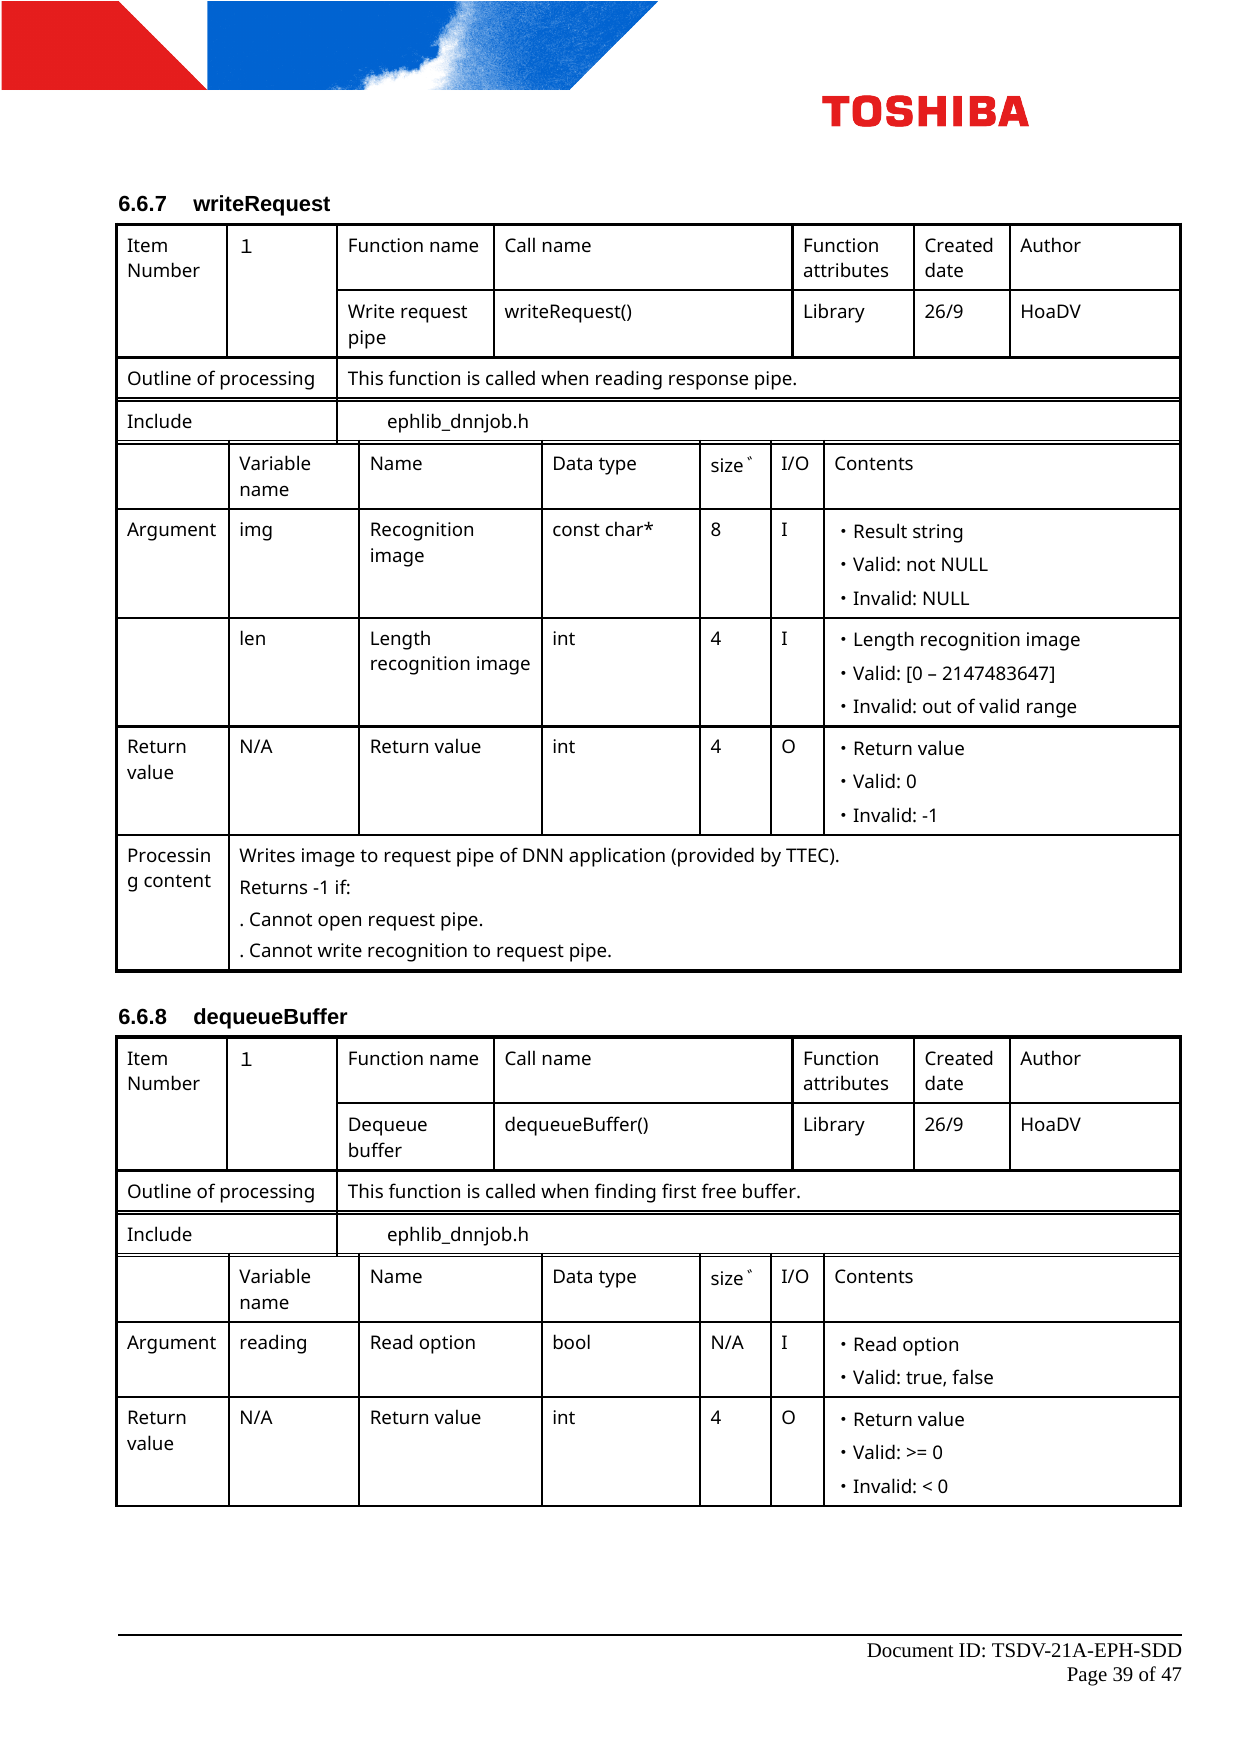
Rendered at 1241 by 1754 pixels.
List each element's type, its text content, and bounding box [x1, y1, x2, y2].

table_cell Recognition image [360, 510, 541, 617]
table_cell int [543, 728, 699, 834]
table_cell img [230, 510, 358, 617]
table_cell Contents [825, 1257, 1179, 1321]
table_header Function attributes [794, 226, 913, 289]
table_cell I [772, 619, 823, 725]
table_cell reading [230, 1323, 358, 1396]
table_cell Name [360, 445, 541, 508]
table_cell [118, 445, 228, 508]
table_cell len [230, 619, 358, 725]
table_cell [118, 1257, 228, 1321]
picture [1, 1, 1241, 149]
table_header １ [228, 226, 336, 356]
table_cell Library [794, 1104, 913, 1169]
table_header Item Number [118, 1039, 226, 1169]
table_cell Argument [118, 1323, 228, 1396]
table_cell Data type [543, 445, 699, 508]
table_cell Library [794, 291, 913, 356]
table_cell Return value [118, 1398, 228, 1505]
table_cell ・Result string ・Valid: not NULL ・Invalid: NULL [825, 510, 1179, 617]
table_cell int [543, 619, 699, 725]
table_cell 26/9 [915, 1104, 1009, 1169]
table_header Author [1011, 226, 1179, 289]
table_header Created date [915, 1039, 1009, 1102]
table_cell Return value [360, 1398, 541, 1505]
table_cell sizeﾞ [701, 1257, 770, 1321]
table_header Call name [495, 1039, 791, 1102]
table_cell sizeﾞ [701, 445, 770, 508]
table_cell Variable name [230, 445, 358, 508]
table_header １ [228, 1039, 336, 1169]
table_cell HoaDV [1011, 291, 1179, 356]
table_header Created date [915, 226, 1009, 289]
subtitle dequeueBuffer [118, 1004, 1182, 1029]
table_cell Outline of processing [118, 359, 336, 397]
table_cell 4 [701, 728, 770, 834]
table_cell ・Length recognition image ・Valid: [0 – 2147483647] ・Invalid: out of valid range [825, 619, 1179, 725]
table_cell ephlib_dnnjob.h [338, 1215, 1179, 1253]
table_cell 4 [701, 619, 770, 725]
table_cell 26/9 [915, 291, 1009, 356]
table_cell Writes image to request pipe of DNN application (provided by TTEC). Returns -1 if: . Cannot open request pipe. . Cannot write recognition to request pipe. [230, 836, 1179, 969]
table_cell Processing content [118, 836, 228, 969]
table_cell I/O [772, 1257, 823, 1321]
table_cell ・Read option ・Valid: true, false [825, 1323, 1179, 1396]
table_cell This function is called when reading response pipe. [338, 359, 1179, 397]
table_cell O [772, 728, 823, 834]
table_cell ephlib_dnnjob.h [338, 402, 1179, 440]
table_cell Name [360, 1257, 541, 1321]
table_header Function name [338, 226, 493, 289]
table_cell O [772, 1398, 823, 1505]
table_cell N/A [701, 1323, 770, 1396]
table_cell int [543, 1398, 699, 1505]
table_header Function name [338, 1039, 493, 1102]
table_cell writeRequest() [495, 291, 791, 356]
table_cell I [772, 510, 823, 617]
table_header Call name [495, 226, 791, 289]
table_cell Variable name [230, 1257, 358, 1321]
table_cell Data type [543, 1257, 699, 1321]
table_cell ・Return value ・Valid: >= 0 ・Invalid: < 0 [825, 1398, 1179, 1505]
table_cell 8 [701, 510, 770, 617]
table_header Item Number [118, 226, 226, 356]
table_cell Outline of processing [118, 1172, 336, 1210]
table_header Author [1011, 1039, 1179, 1102]
table_cell Contents [825, 445, 1179, 508]
table_cell ・Return value ・Valid: 0 ・Invalid: -1 [825, 728, 1179, 834]
table_cell dequeueBuffer() [495, 1104, 791, 1169]
table_cell Argument [118, 510, 228, 617]
table_cell const char* [543, 510, 699, 617]
table_cell Include [118, 402, 336, 440]
table_cell Read option [360, 1323, 541, 1396]
table_cell Length recognition image [360, 619, 541, 725]
table_cell Dequeue buffer [338, 1104, 493, 1169]
table_cell [118, 619, 228, 725]
table_cell I [772, 1323, 823, 1396]
table_cell I/O [772, 445, 823, 508]
table_cell Return value [360, 728, 541, 834]
table_cell N/A [230, 1398, 358, 1505]
table_cell This function is called when finding first free buffer. [338, 1172, 1179, 1210]
table_cell HoaDV [1011, 1104, 1179, 1169]
table_cell 4 [701, 1398, 770, 1505]
subtitle writeRequest [118, 191, 1182, 216]
table_cell Return value [118, 728, 228, 834]
table_cell Write request pipe [338, 291, 493, 356]
table_header Function attributes [794, 1039, 913, 1102]
table_cell N/A [230, 728, 358, 834]
table_cell Include [118, 1215, 336, 1253]
table_cell bool [543, 1323, 699, 1396]
